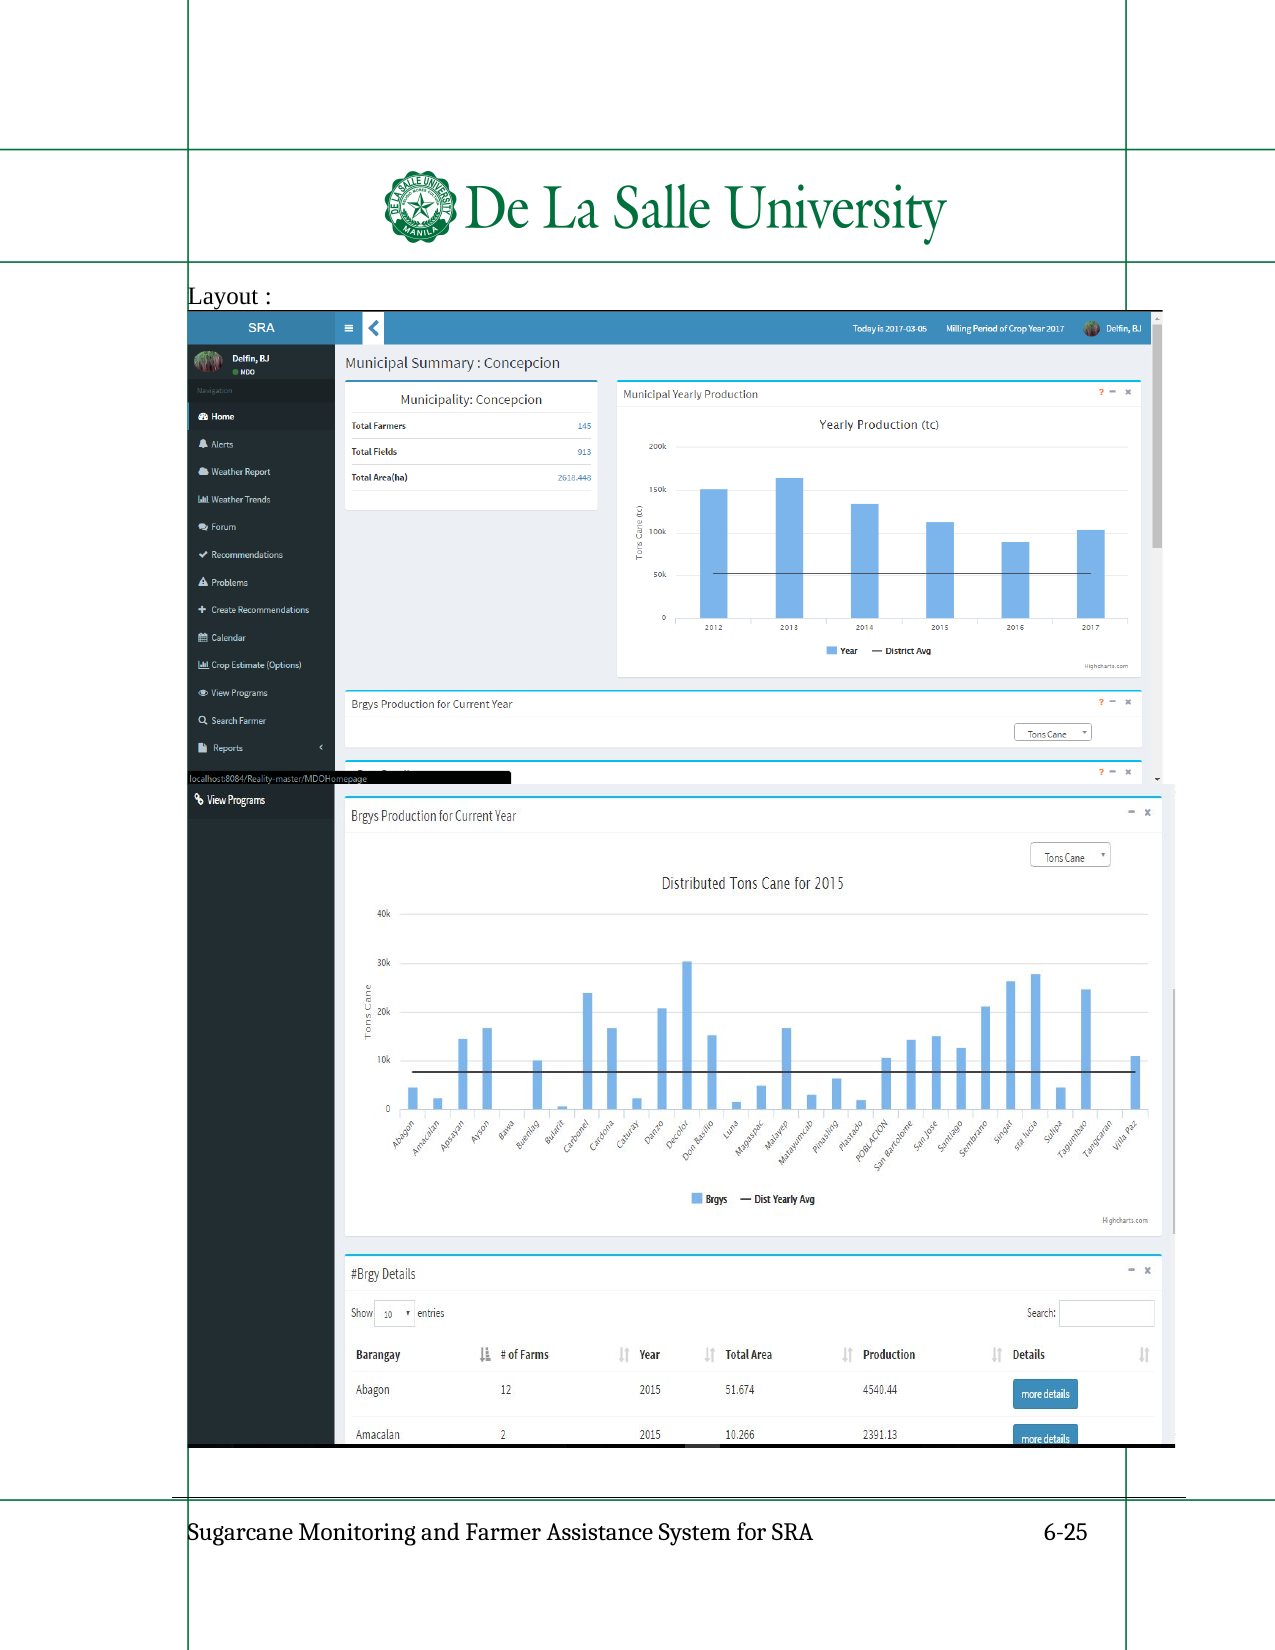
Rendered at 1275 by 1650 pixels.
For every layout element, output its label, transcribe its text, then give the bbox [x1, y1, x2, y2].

text Layout : [187, 281, 1106, 310]
picture [0, 0, 1275, 1650]
